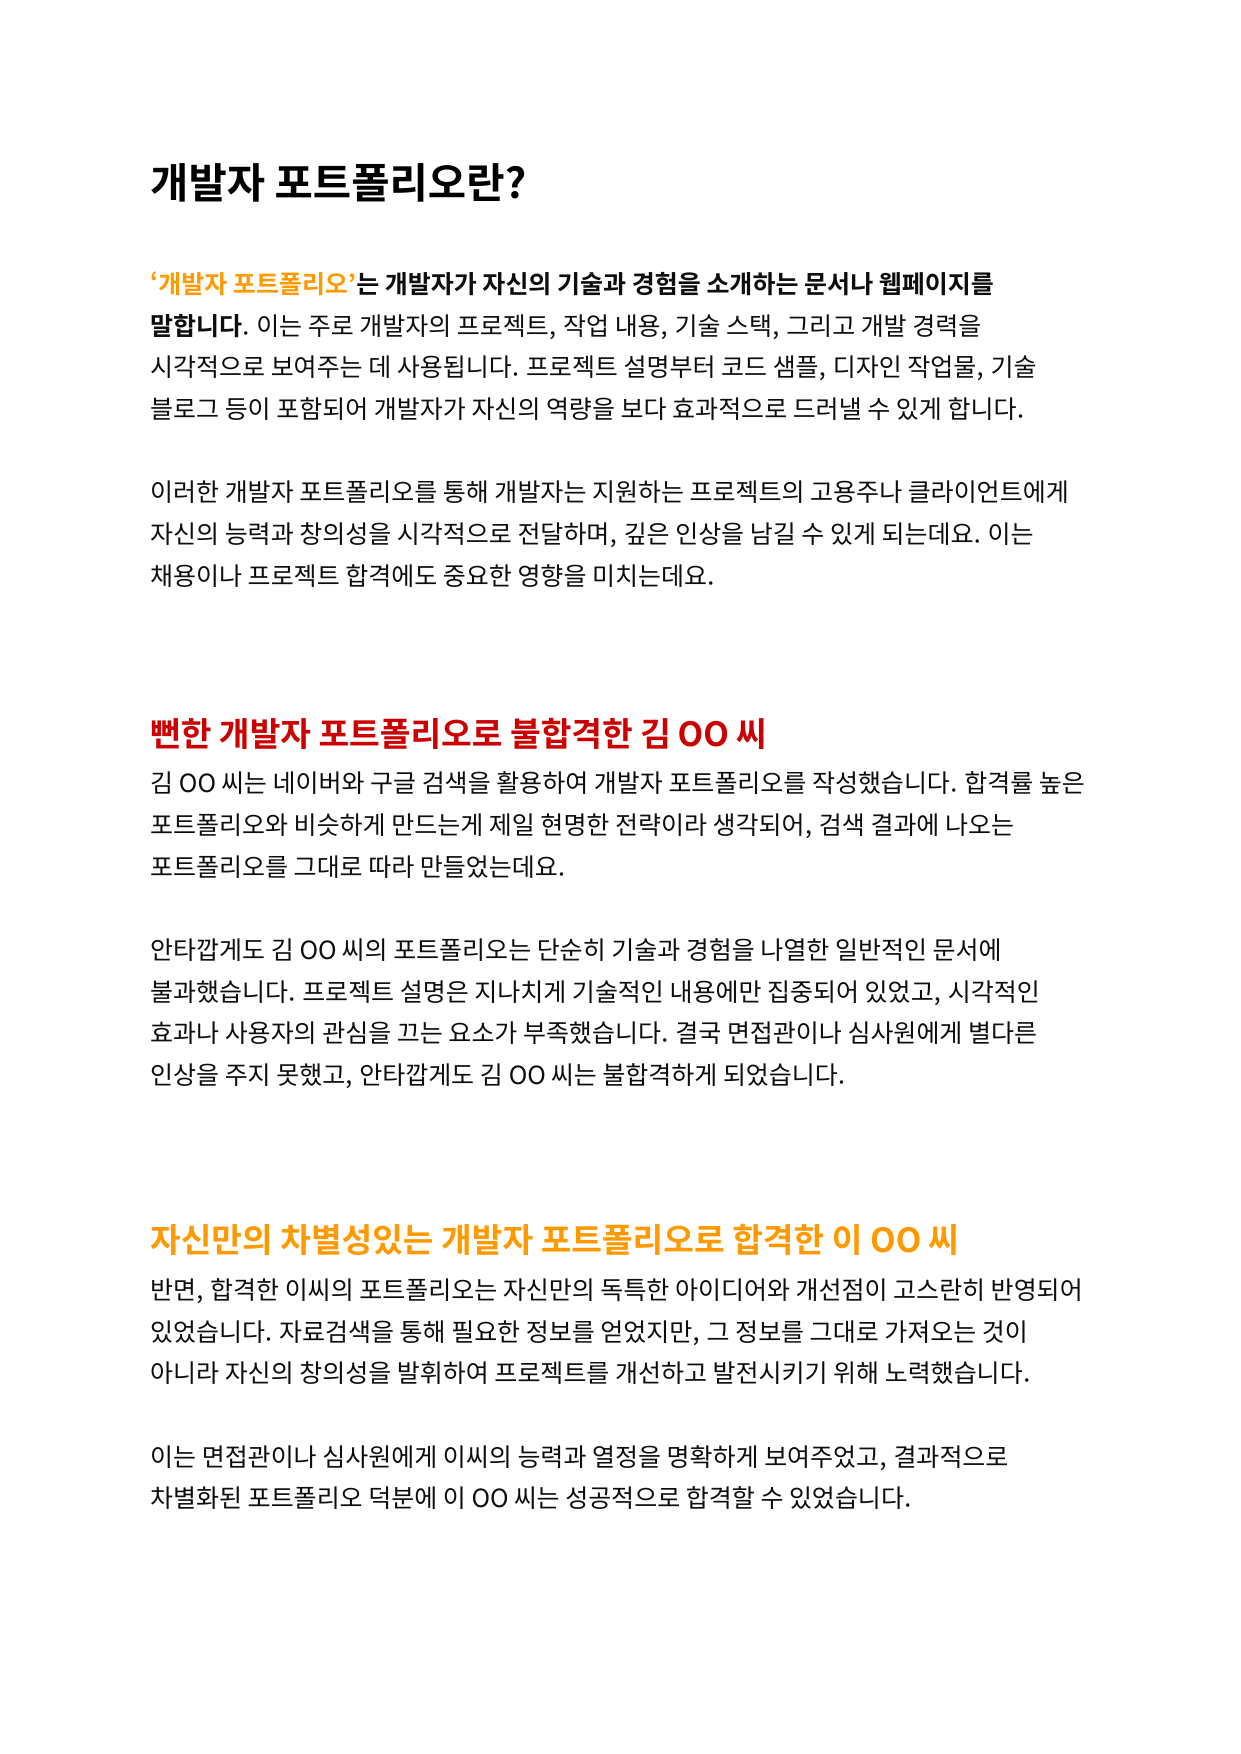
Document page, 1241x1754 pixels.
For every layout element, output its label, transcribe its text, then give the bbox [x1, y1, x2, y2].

subtitle 뻔한 개발자 포트폴리오로 불합격한 김OO씨 [150, 707, 1090, 756]
text 이는 면접관이나 심사원에게 이씨의 능력과 열정을 명확하게 보여주었고, 결과적으로 차별화된 포트폴리오 덕분에 이 OO씨는 성공적으로 합격할 수 있었습니다. [150, 1437, 1090, 1515]
text 안타깝게도 김 OO씨의 포트폴리오는 단순히 기술과 경험을 나열한 일반적인 문서에 불과했습니다. 프로젝트 설명은 지나치게 기술적인 내용에만 집중되어 있었고, 시각적인 효과나 사용자의 관심을 끄는 요소가 부족했습니다. 결국 면접관이나 심사원에게 별다른 인상을 주지 못했고, 안타깝게도 김 OO씨는 불합격하게 되었습니다. [150, 931, 1090, 1092]
text 이러한 개발자 포트폴리오를 통해 개발자는 지원하는 프로젝트의 고용주나 클라이언트에게 자신의 능력과 창의성을 시각적으로 전달하며, 깊은 인상을 남길 수 있게 되는데요. 이는 채용이나 프로젝트 합격에도 중요한 영향을 미치는데요. [150, 473, 1090, 592]
text ‘개발자 포트폴리오’는 개발자가 자신의 기술과 경험을 소개하는 문서나 웹페이지를 말합니다. 이는 주로 개발자의 프로젝트, 작업 내용, 기술 스택, 그리고 개발 경력을 시각적으로 보여주는 데 사용됩니다. 프로젝트 설명부터 코드 샘플, 디자인 작업물, 기술 블로그 등이 포함되어 개발자가 자신의 역량을 보다 효과적으로 드러낼 수 있게 합니다. [150, 264, 1090, 426]
subtitle 자신만의 차별성있는 개발자 포트폴리오로 합격한 이 OO씨 [150, 1214, 1090, 1262]
subtitle 개발자 포트폴리오란? [150, 150, 1090, 210]
text 김 OO씨는 네이버와 구글 검색을 활용하여 개발자 포트폴리오를 작성했습니다. 합격률 높은 포트폴리오와 비슷하게 만드는게 제일 현명한 전략이라 생각되어, 검색 결과에 나오는 포트폴리오를 그대로 따라 만들었는데요. [150, 764, 1090, 883]
text 반면, 합격한 이씨의 포트폴리오는 자신만의 독특한 아이디어와 개선점이 고스란히 반영되어 있었습니다. 자료검색을 통해 필요한 정보를 얻었지만, 그 정보를 그대로 가져오는 것이 아니라 자신의 창의성을 발휘하여 프로젝트를 개선하고 발전시키기 위해 노력했습니다. [150, 1271, 1090, 1390]
